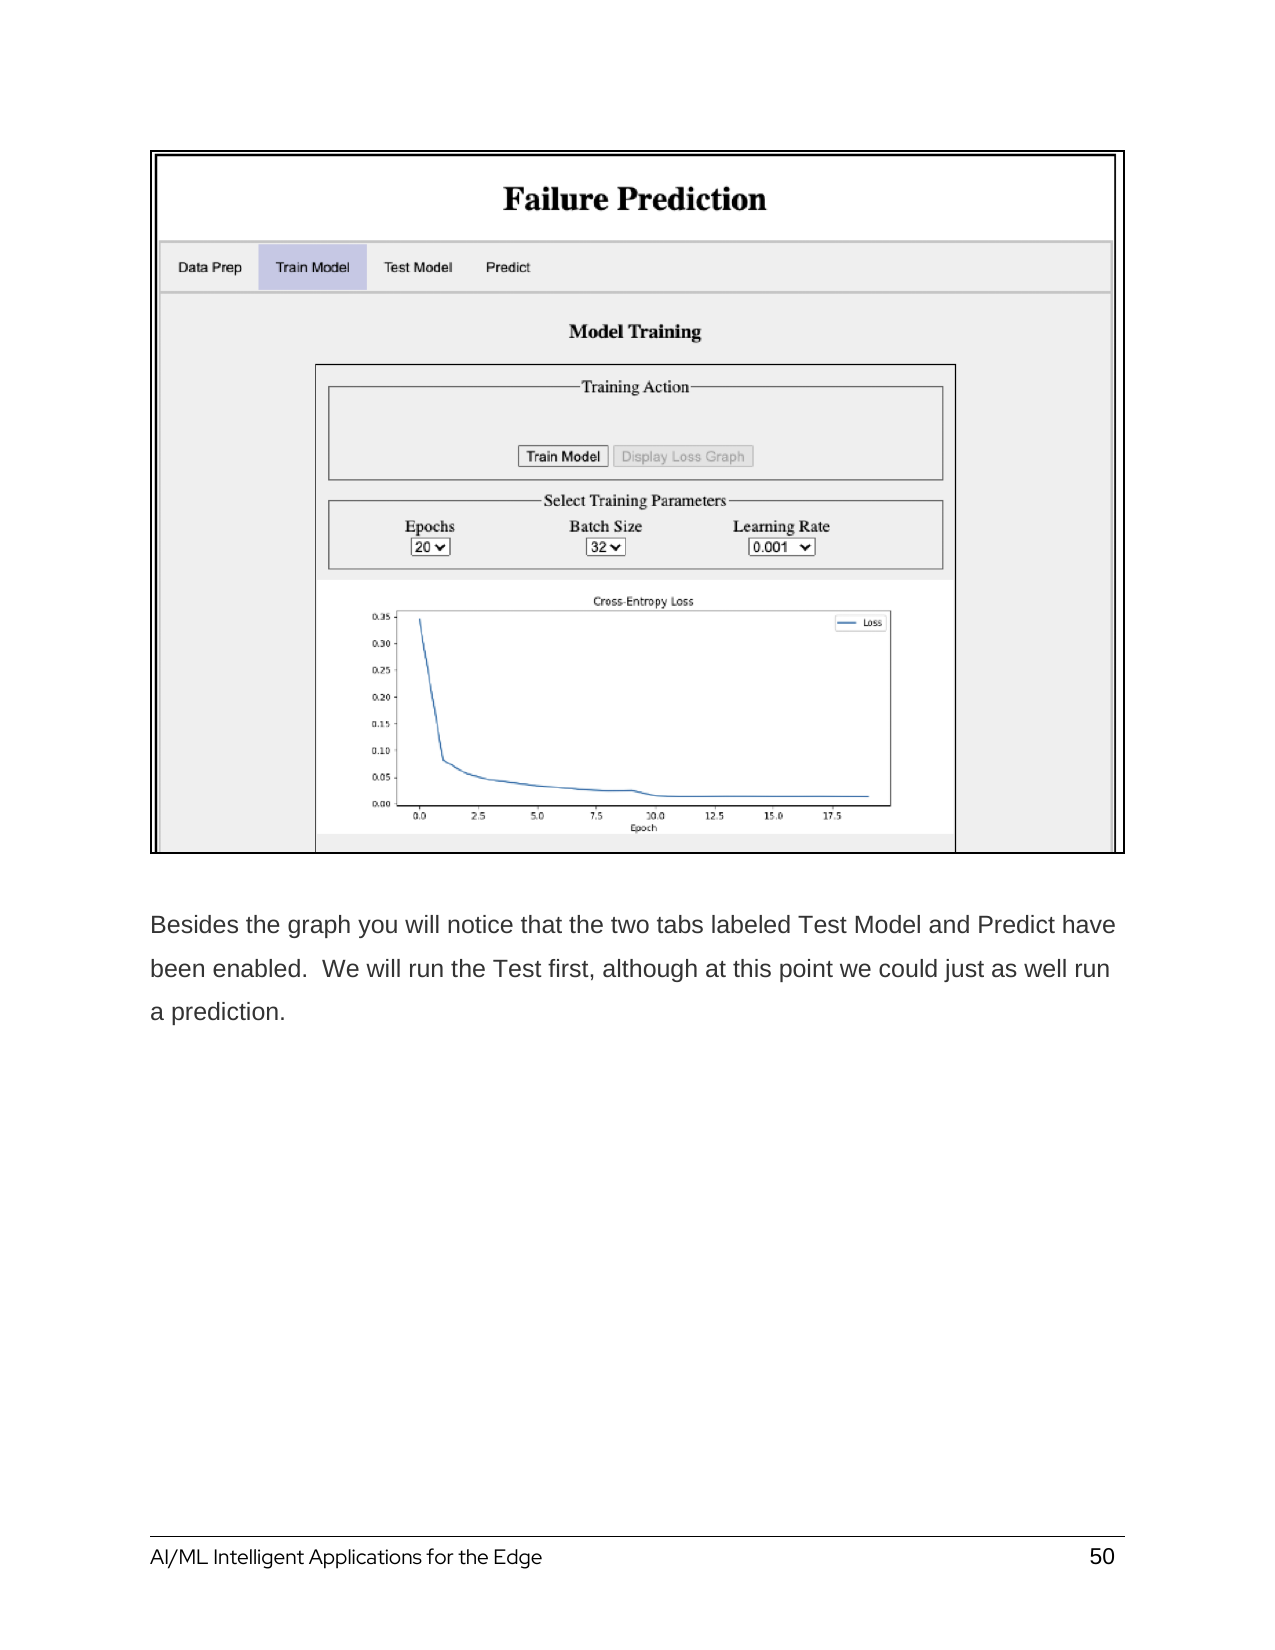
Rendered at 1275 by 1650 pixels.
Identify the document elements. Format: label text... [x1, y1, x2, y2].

picture [152, 152, 1123, 852]
text Besides the graph you will notice that the two tabs labeled Test Model and Predict have been enabled. We will run the Test first, although at this point we could just as well run a prediction. [150, 910, 1125, 1025]
